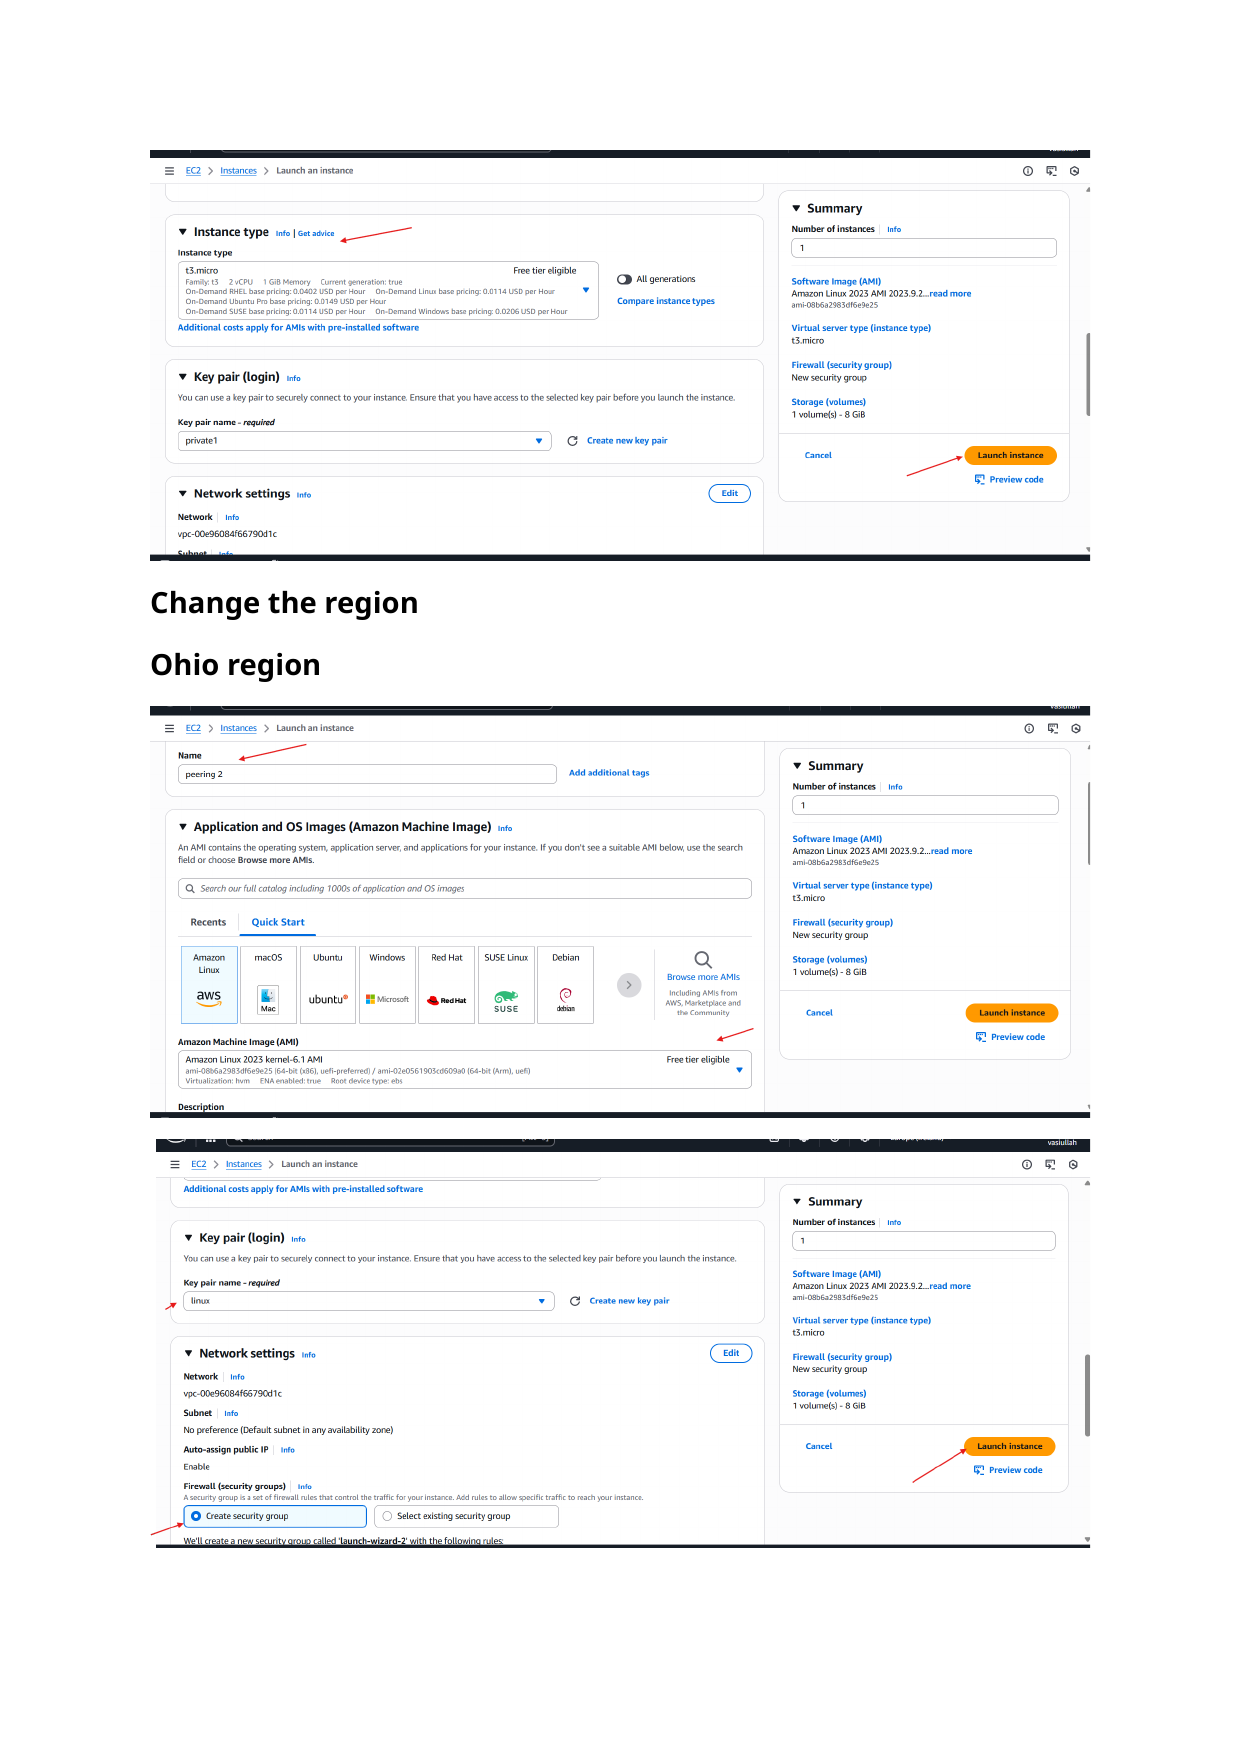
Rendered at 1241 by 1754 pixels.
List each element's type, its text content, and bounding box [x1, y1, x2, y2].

text Change the region [150, 582, 1090, 622]
picture [150, 1139, 1091, 1548]
text Ohio region [150, 644, 1090, 684]
picture [150, 150, 1091, 561]
picture [150, 706, 1091, 1118]
